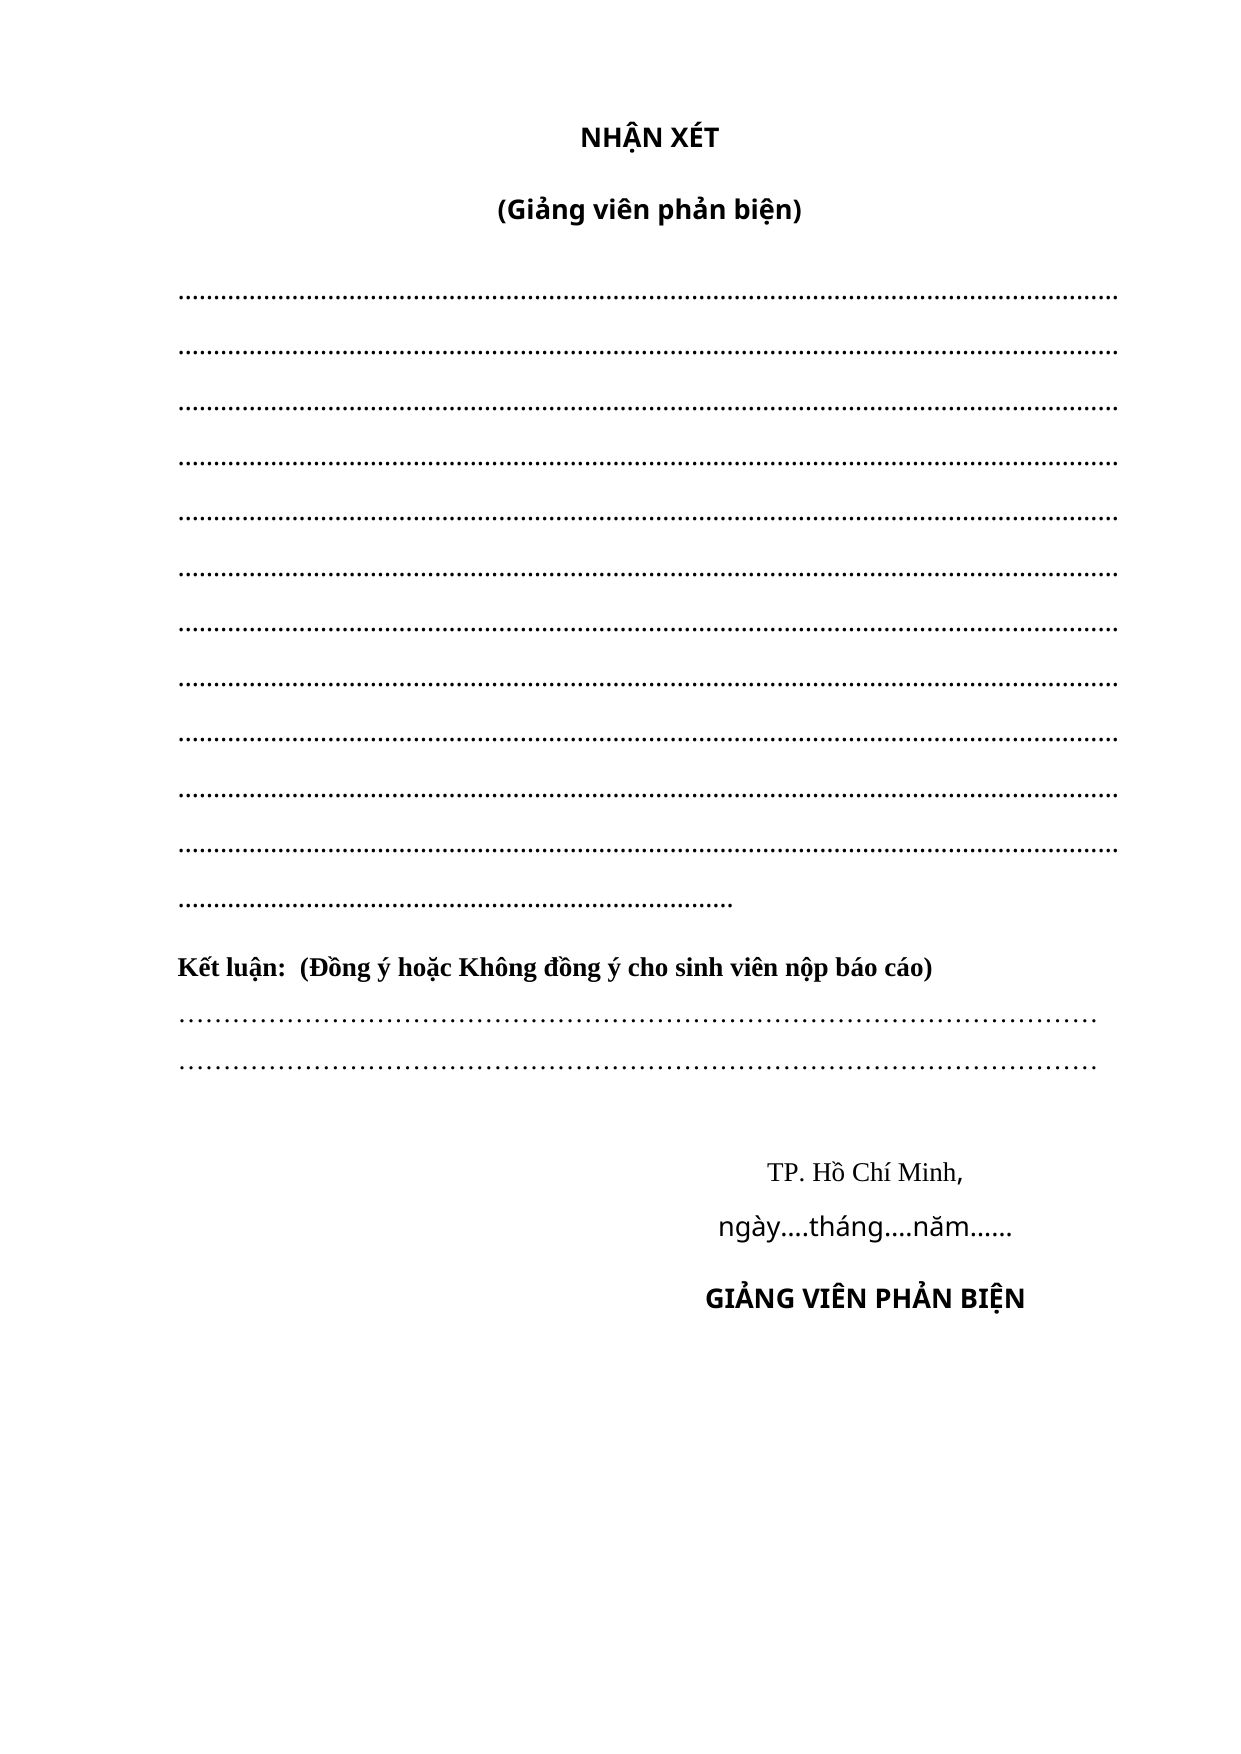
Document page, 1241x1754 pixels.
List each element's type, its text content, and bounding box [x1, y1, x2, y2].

text NHẬN XÉT [177, 118, 1122, 155]
text ……………………………………………………………………………………………………………………………………………………………………………………………………………………………………………………………………………………………………………………………………………………………………………………………………………………………………………………………………………………………………………………………………………………………………………………………………………………………………………………………………………………………………………………………………………………………………………………………………………………………………………………………………………………………………………………………………………………………………………………………………………………………………………………………………………………………………………………………………………………………………………………………………………………………………………………………………………………………………………………………………………………………………………………………………………… [177, 270, 1122, 916]
text Kết luận: (Đồng ý hoặc Không đồng ý cho sinh viên nộp báo cáo) [177, 951, 1122, 982]
text (Giảng viên phản biện) [177, 190, 1122, 227]
text …………………………………………………………………………………………………………………………………………………………………………………… [177, 997, 1122, 1075]
